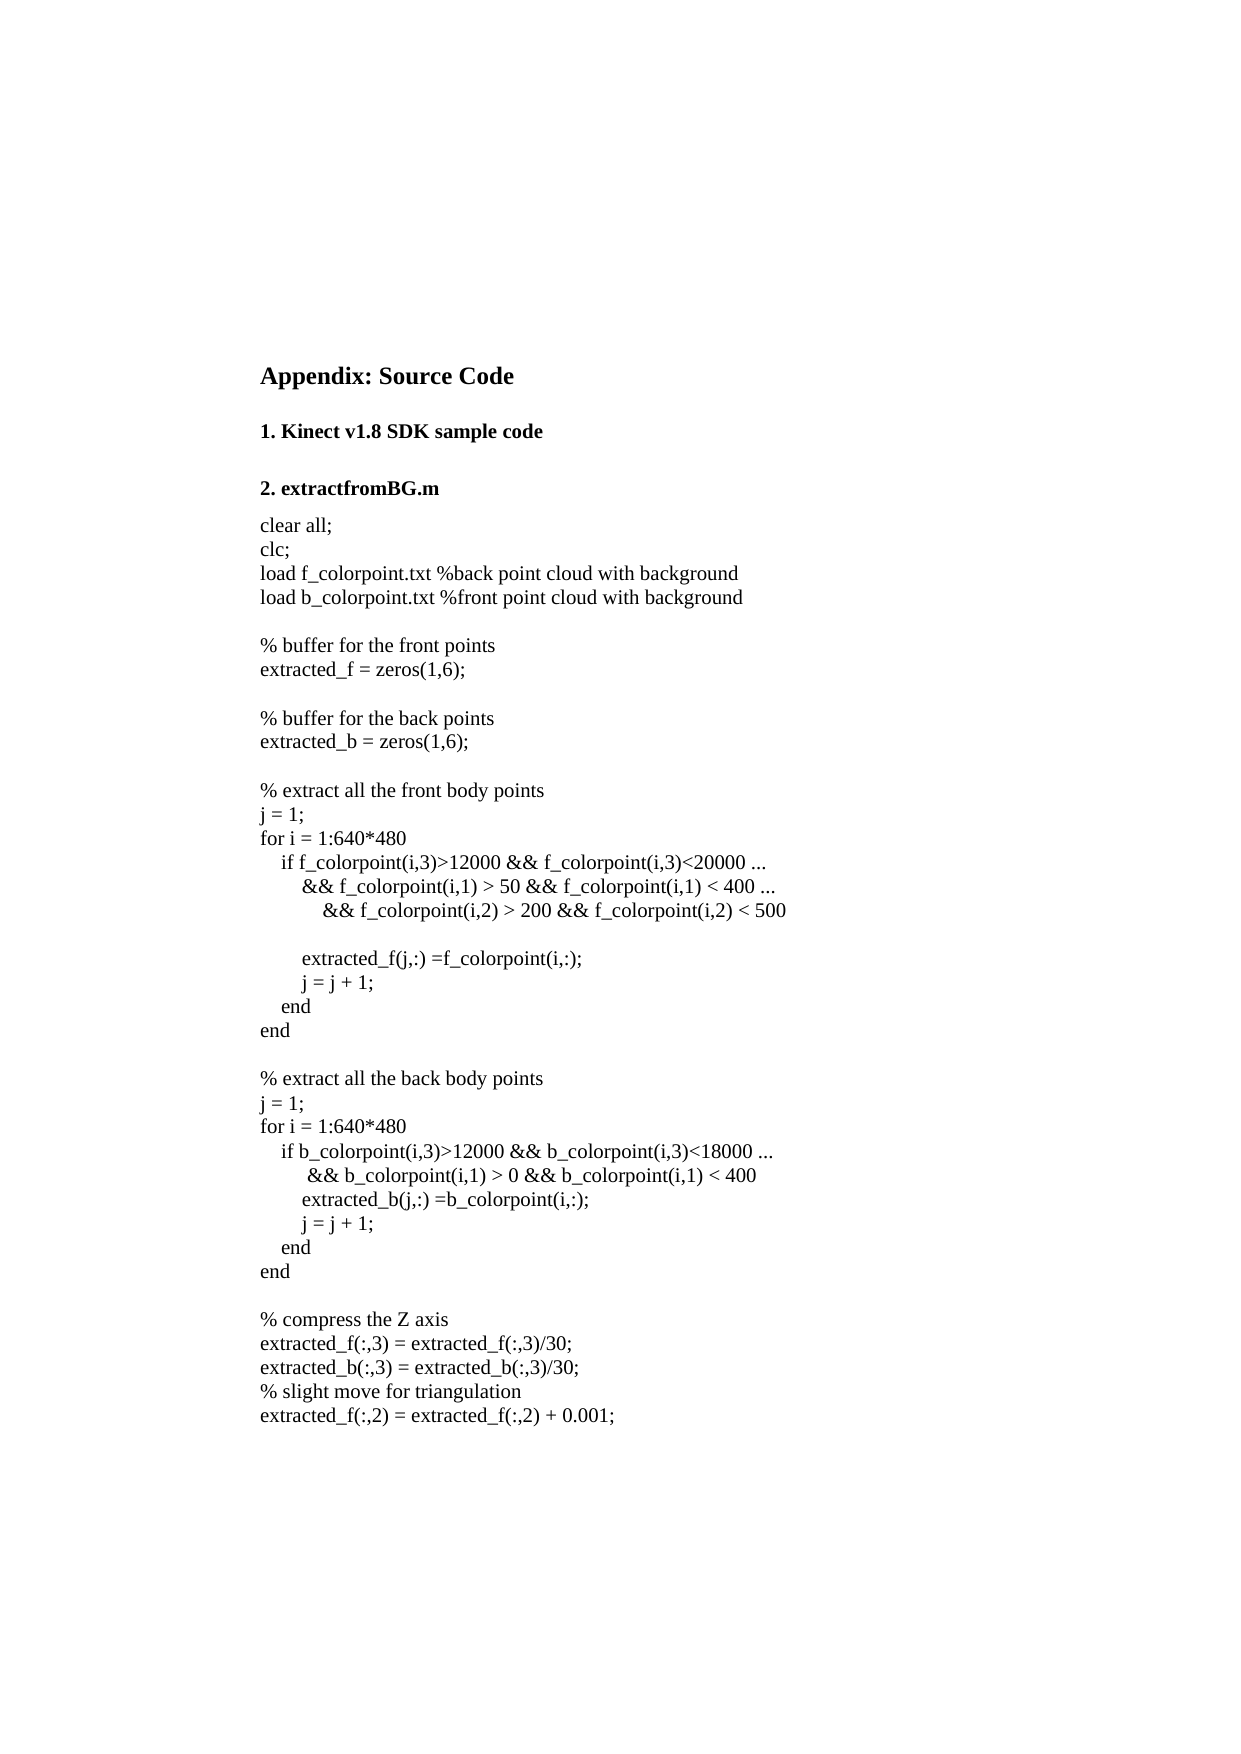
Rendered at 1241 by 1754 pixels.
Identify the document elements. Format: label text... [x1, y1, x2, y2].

text load f_colorpoint.txt %back point cloud with background [260, 561, 980, 585]
subtitle 2. extractfromBG.m [260, 475, 980, 499]
text && f_colorpoint(i,1) > 50 && f_colorpoint(i,1) < 400 ... [260, 874, 980, 898]
text for i = 1:640*480 [260, 1114, 980, 1138]
text j = j + 1; [260, 1211, 980, 1235]
text extracted_f(j,:) =f_colorpoint(i,:); [260, 946, 980, 970]
text load b_colorpoint.txt %front point cloud with background [260, 585, 980, 609]
text extracted_f = zeros(1,6); [260, 657, 980, 681]
text j = 1; [260, 802, 980, 826]
text extracted_f(:,3) = extracted_f(:,3)/30; [260, 1331, 980, 1355]
text j = 1; [260, 1090, 980, 1114]
text end [260, 994, 980, 1018]
subtitle Appendix: Source Code [260, 361, 980, 390]
text if f_colorpoint(i,3)>12000 && f_colorpoint(i,3)<20000 ... [260, 850, 980, 874]
text && b_colorpoint(i,1) > 0 && b_colorpoint(i,1) < 400 [260, 1163, 980, 1187]
text extracted_b = zeros(1,6); [260, 729, 980, 753]
text % extract all the front body points [260, 778, 980, 802]
text extracted_b(j,:) =b_colorpoint(i,:); [260, 1187, 980, 1211]
text % buffer for the front points [260, 633, 980, 657]
text j = j + 1; [260, 970, 980, 994]
text clc; [260, 537, 980, 561]
text clear all; [260, 513, 980, 537]
text && f_colorpoint(i,2) > 200 && f_colorpoint(i,2) < 500 [260, 898, 980, 922]
text extracted_f(:,2) = extracted_f(:,2) + 0.001; [260, 1403, 980, 1427]
text end [260, 1018, 980, 1042]
text end [260, 1235, 980, 1259]
text % compress the Z axis [260, 1307, 980, 1331]
text % buffer for the back points [260, 705, 980, 729]
text % slight move for triangulation [260, 1379, 980, 1403]
text for i = 1:640*480 [260, 826, 980, 850]
text end [260, 1259, 980, 1283]
text % extract all the back body points [260, 1066, 980, 1090]
text extracted_b(:,3) = extracted_b(:,3)/30; [260, 1355, 980, 1379]
text if b_colorpoint(i,3)>12000 && b_colorpoint(i,3)<18000 ... [260, 1138, 980, 1163]
subtitle 1. Kinect v1.8 SDK sample code [260, 419, 980, 443]
